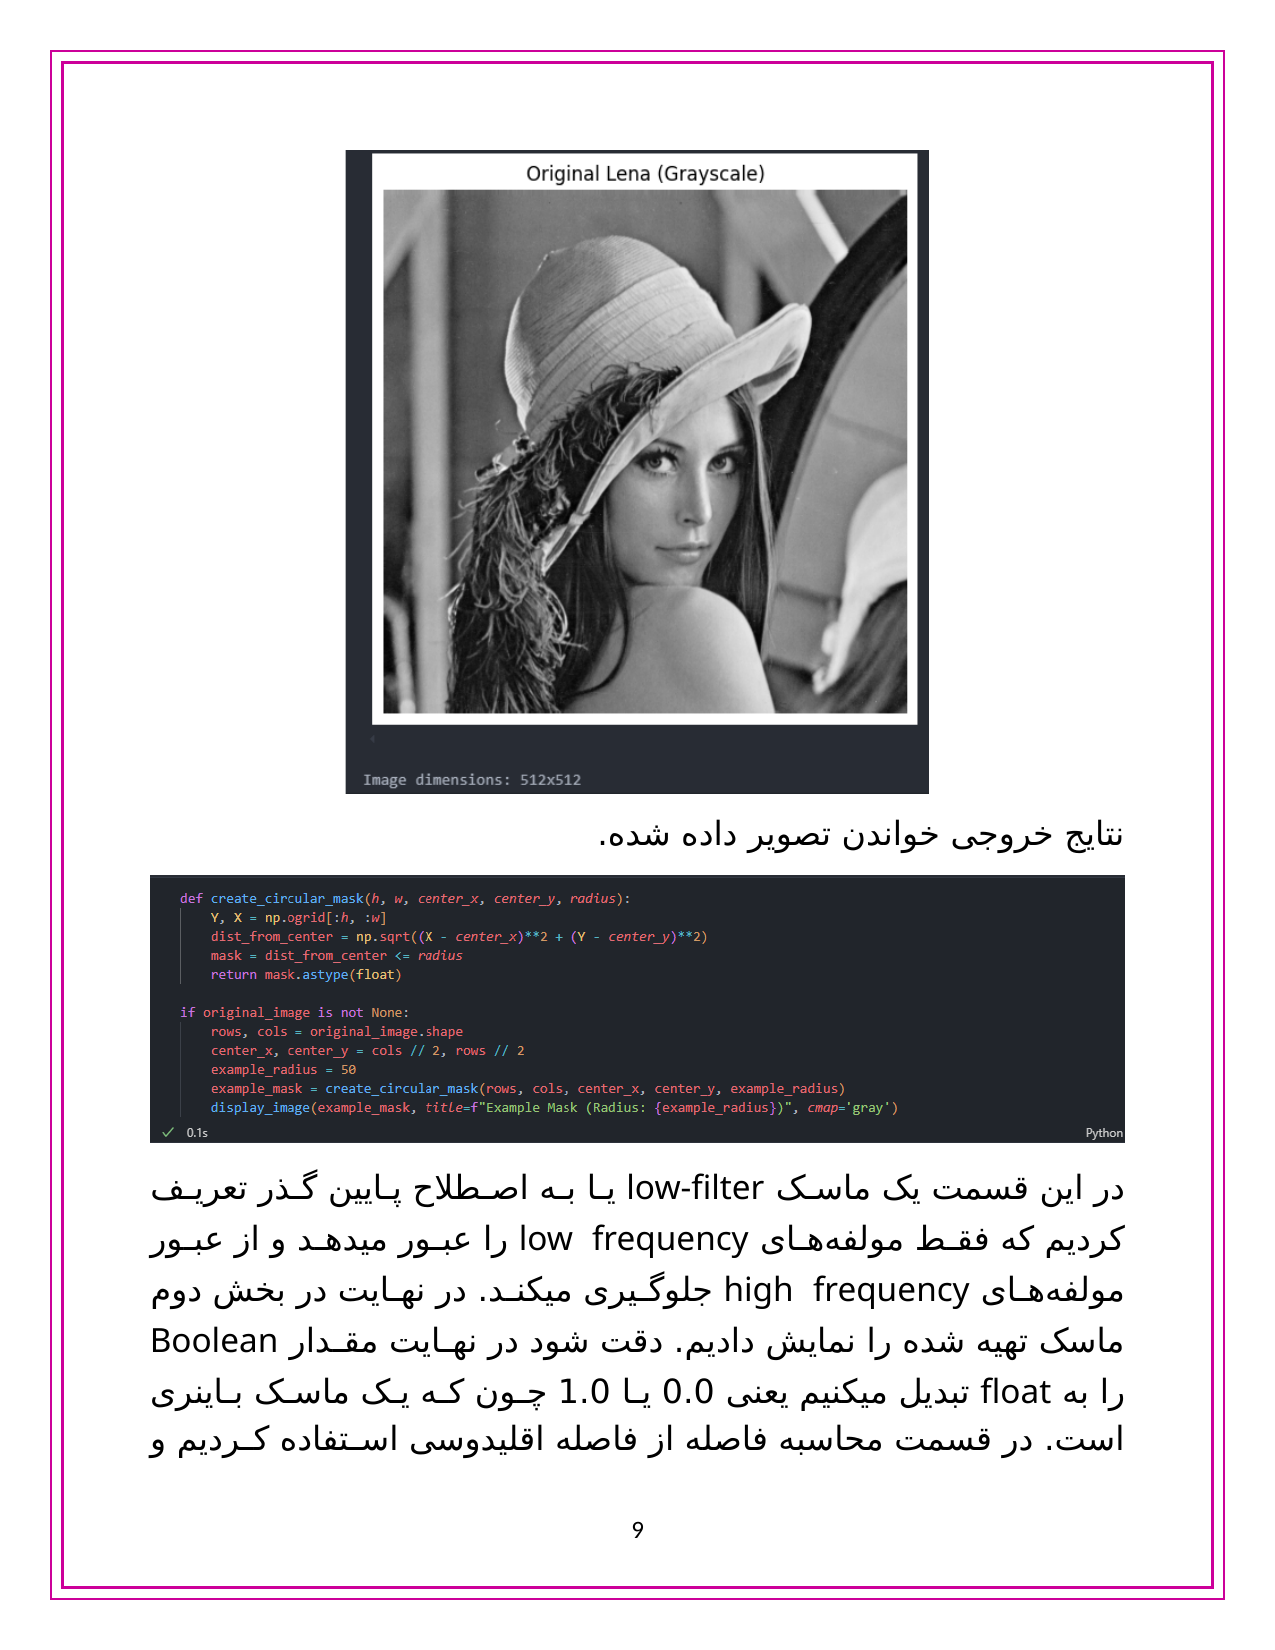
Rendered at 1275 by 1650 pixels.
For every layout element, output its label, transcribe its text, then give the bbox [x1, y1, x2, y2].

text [150, 1164, 1125, 1458]
text نتایج خروجی خواندن تصویر داده شده. [150, 814, 1125, 853]
picture [150, 875, 1125, 1143]
picture [345, 150, 929, 794]
